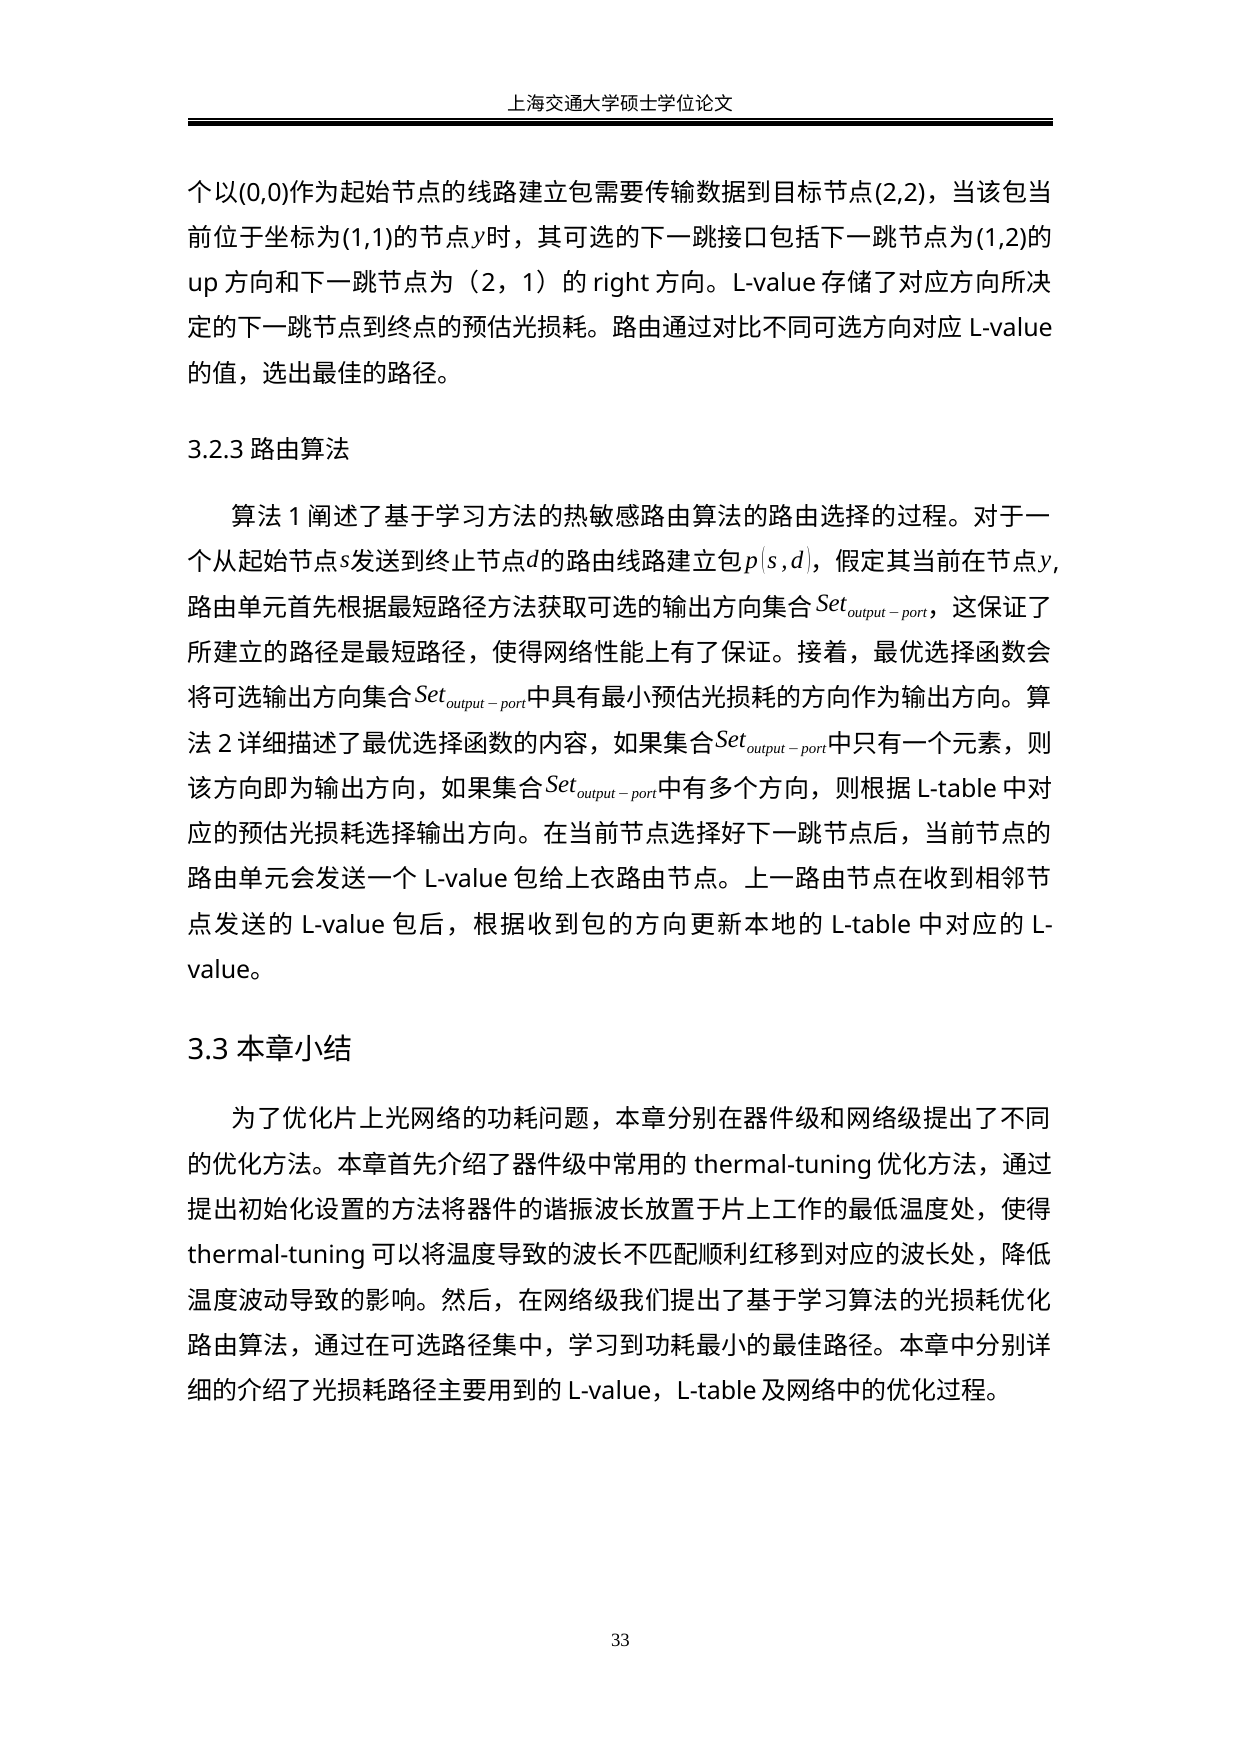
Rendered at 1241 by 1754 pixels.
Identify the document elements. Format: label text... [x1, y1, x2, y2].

text 算法1阐述了基于学习方法的热敏感路由算法的路由选择的过程。对于一个从起始节点发送到终止节点的路由线路建立包，假定其当前在节点,路由单元首先根据最短路径方法获取可选的输出方向集合，这保证了所建立的路径是最短路径，使得网络性能上有了保证。接着，最优选择函数会将可选输出方向集合中具有最小预估光损耗的方向作为输出方向。算法2详细描述了最优选择函数的内容，如果集合中只有一个元素，则该方向即为输出方向，如果集合中有多个方向，则根据L-table中对应的预估光损耗选择输出方向。在当前节点选择好下一跳节点后，当前节点的路由单元会发送一个L-value包给上衣路由节点。上一路由节点在收到相邻节点发送的L-value包后，根据收到包的方向更新本地的L-table中对应的L-value。 [187, 496, 1053, 986]
text 为了优化片上光网络的功耗问题，本章分别在器件级和网络级提出了不同的优化方法。本章首先介绍了器件级中常用的thermal-tuning优化方法，通过提出初始化设置的方法将器件的谐振波长放置于片上工作的最低温度处，使得thermal-tuning可以将温度导致的波长不匹配顺利红移到对应的波长处，降低温度波动导致的影响。然后，在网络级我们提出了基于学习算法的光损耗优化路由算法，通过在可选路径集中，学习到功耗最小的最佳路径。本章中分别详细的介绍了光损耗路径主要用到的L-value，L-table及网络中的优化过程。 [187, 1099, 1053, 1407]
text 3.3 本章小结 [187, 1026, 1053, 1068]
text 3.2.3 路由算法 [187, 429, 1053, 466]
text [187, 172, 1053, 389]
